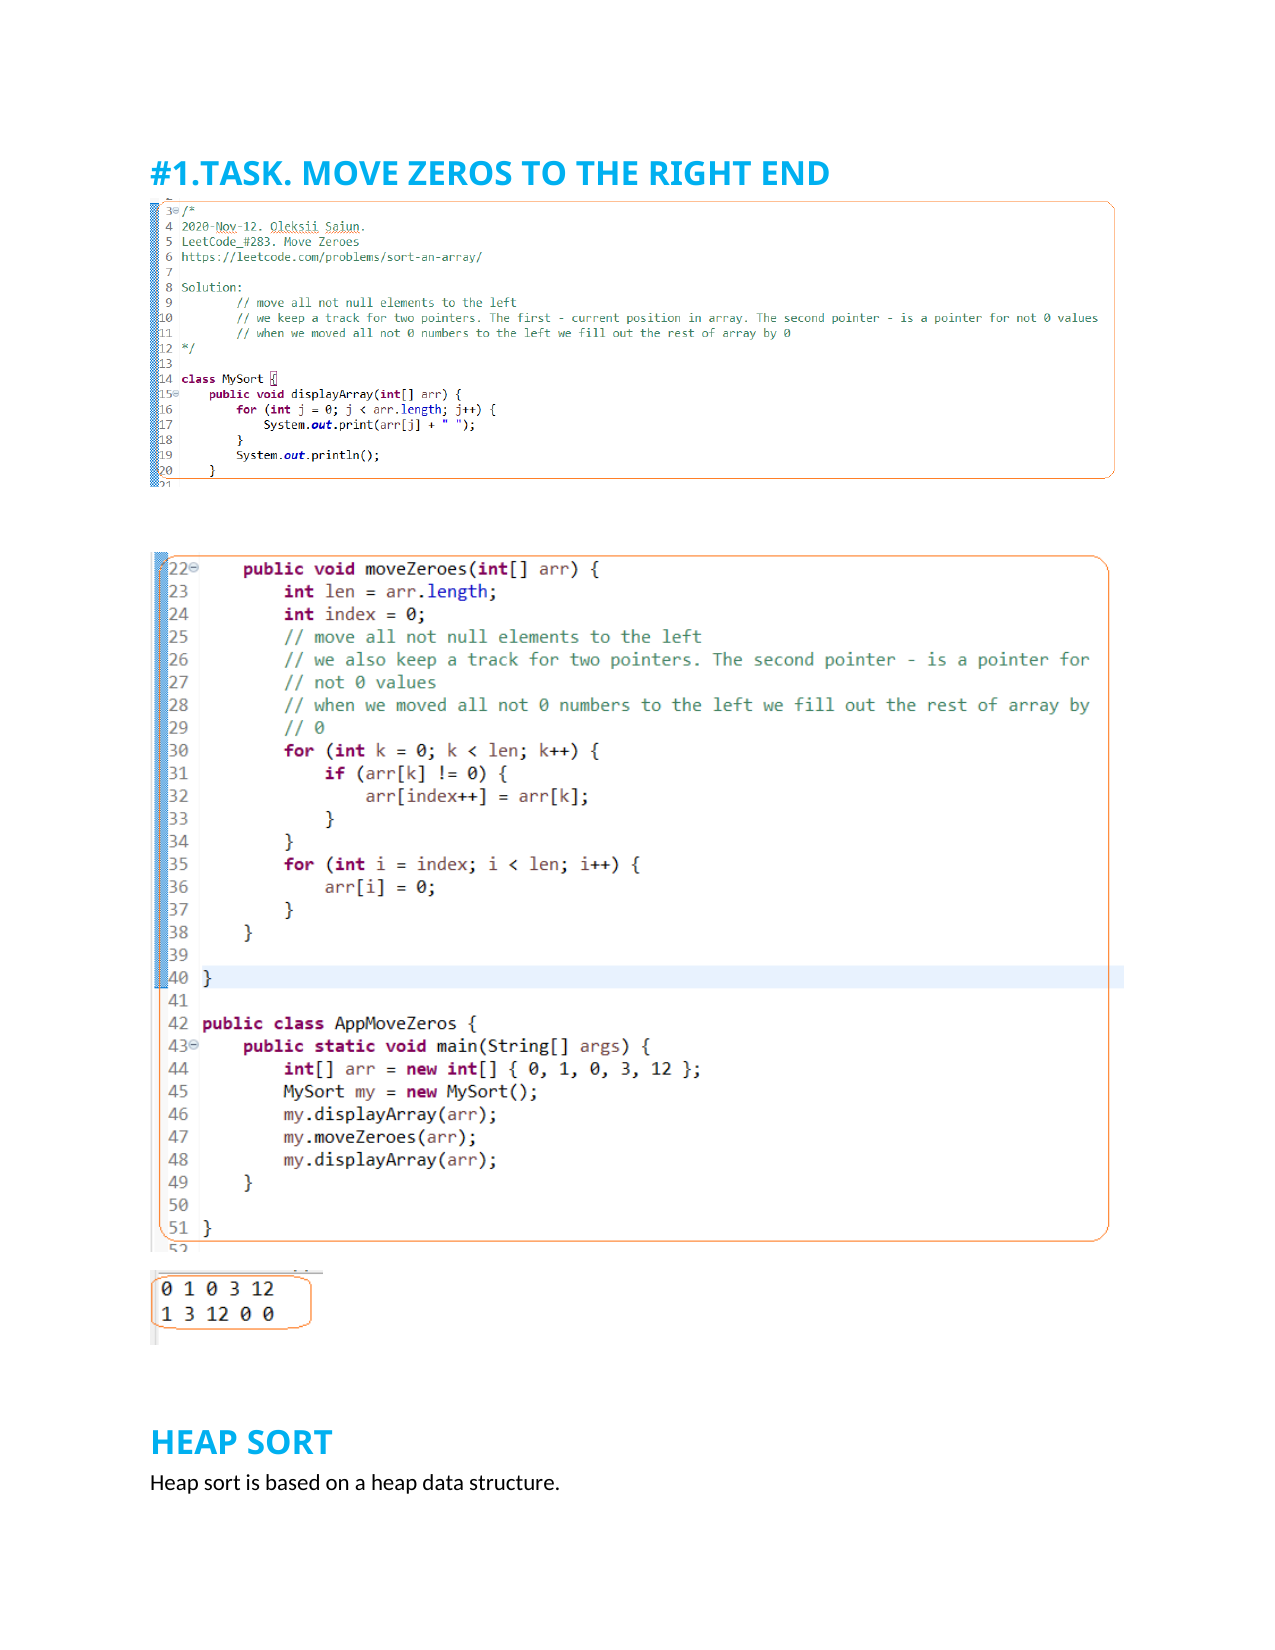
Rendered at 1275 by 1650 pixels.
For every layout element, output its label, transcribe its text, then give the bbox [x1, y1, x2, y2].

picture [150, 552, 1124, 1252]
picture [150, 1270, 323, 1345]
text Heap sort is based on a heap data structure. [150, 1468, 1125, 1496]
subtitle #1.TASK. MOVE ZEROS TO THE RIGHT END [150, 150, 1125, 195]
subtitle HEAP SORT [150, 1419, 1125, 1464]
picture [150, 198, 1124, 487]
